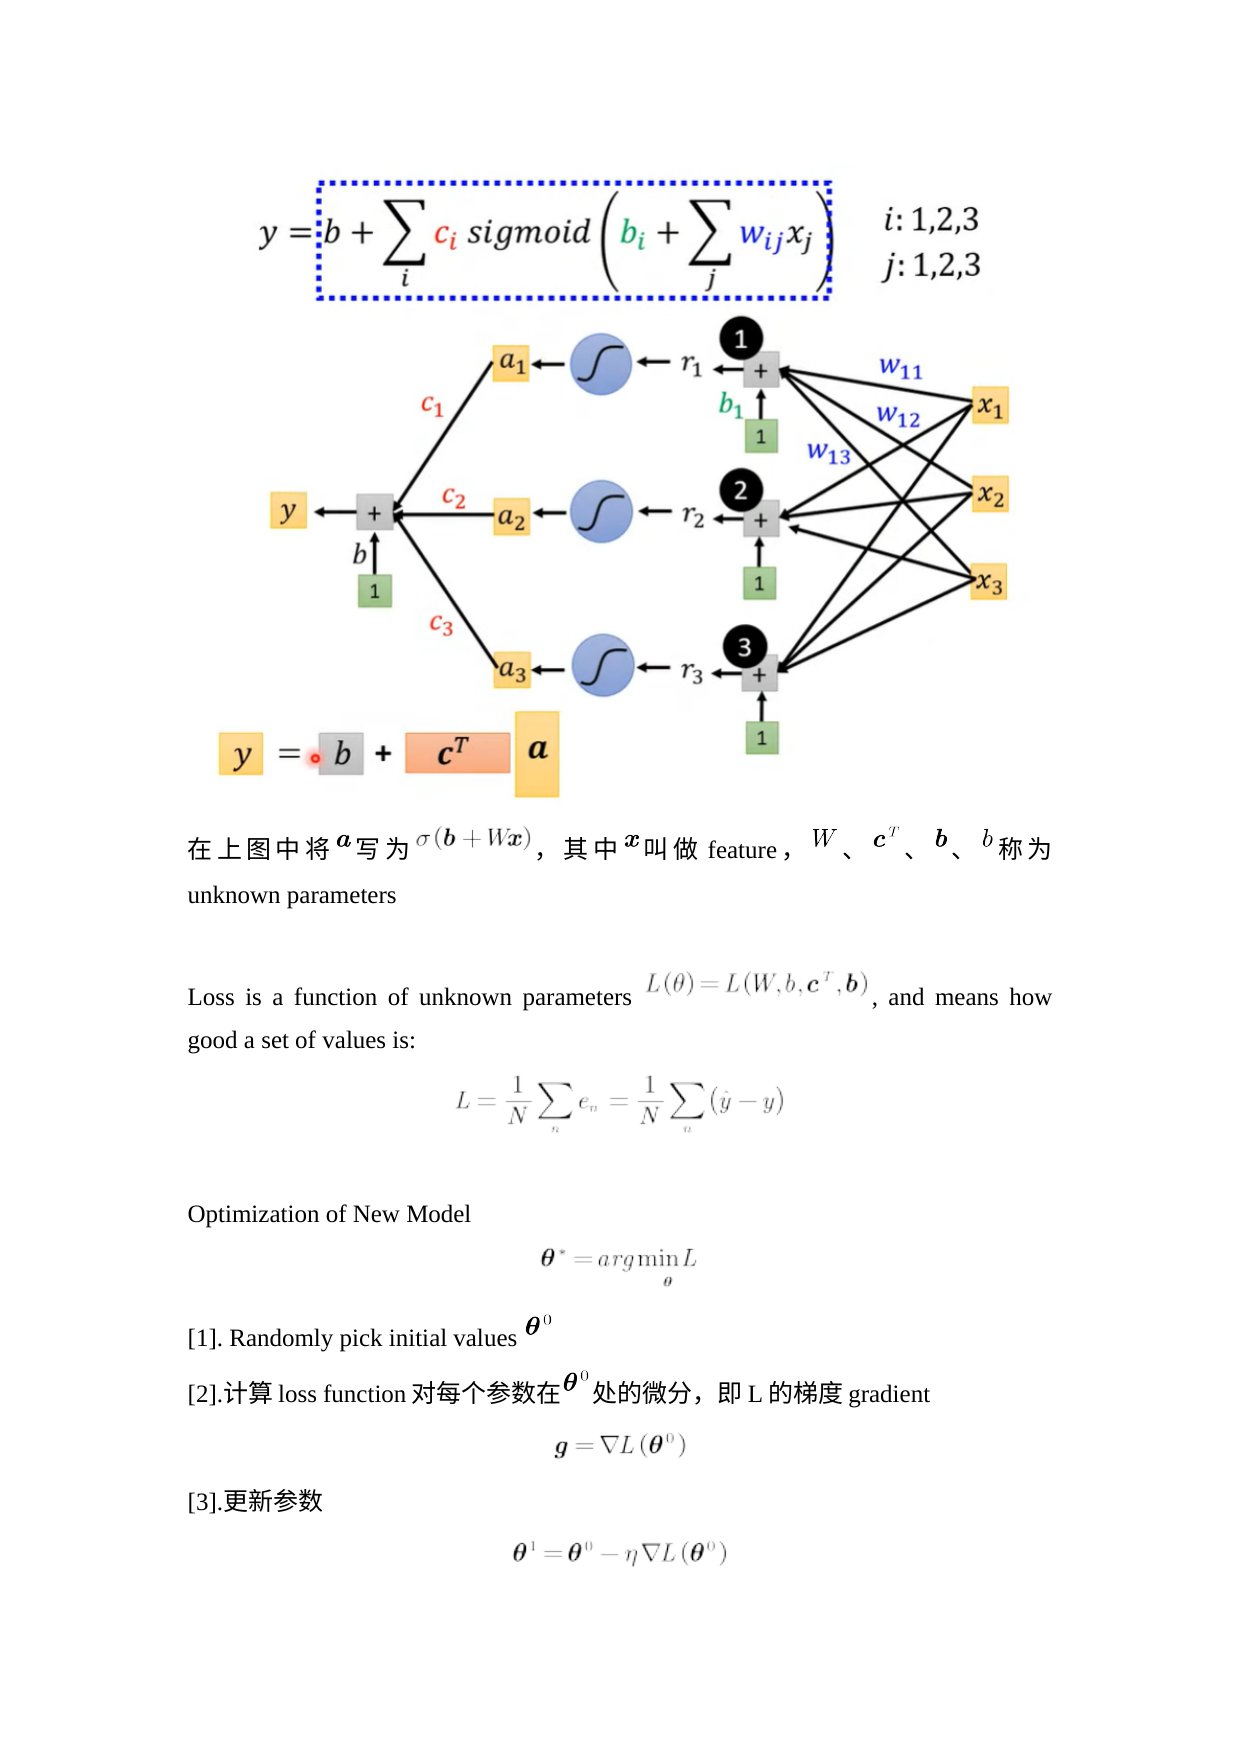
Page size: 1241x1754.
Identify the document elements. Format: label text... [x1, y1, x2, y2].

text 在上图中将写为，其中叫做feature，、、、称为unknown parameters [187, 820, 1053, 908]
text [2].计算loss function对每个参数在处的微分，即L的梯度gradient [187, 1366, 1053, 1410]
text Loss is a function of unknown parameters , and means how good a set of values is: [187, 966, 1053, 1054]
text Optimization of New Model [187, 1199, 1053, 1227]
picture [187, 162, 1053, 806]
text [1]. Randomly pick initial values [187, 1309, 1053, 1352]
text [3].更新参数 [187, 1481, 1053, 1518]
